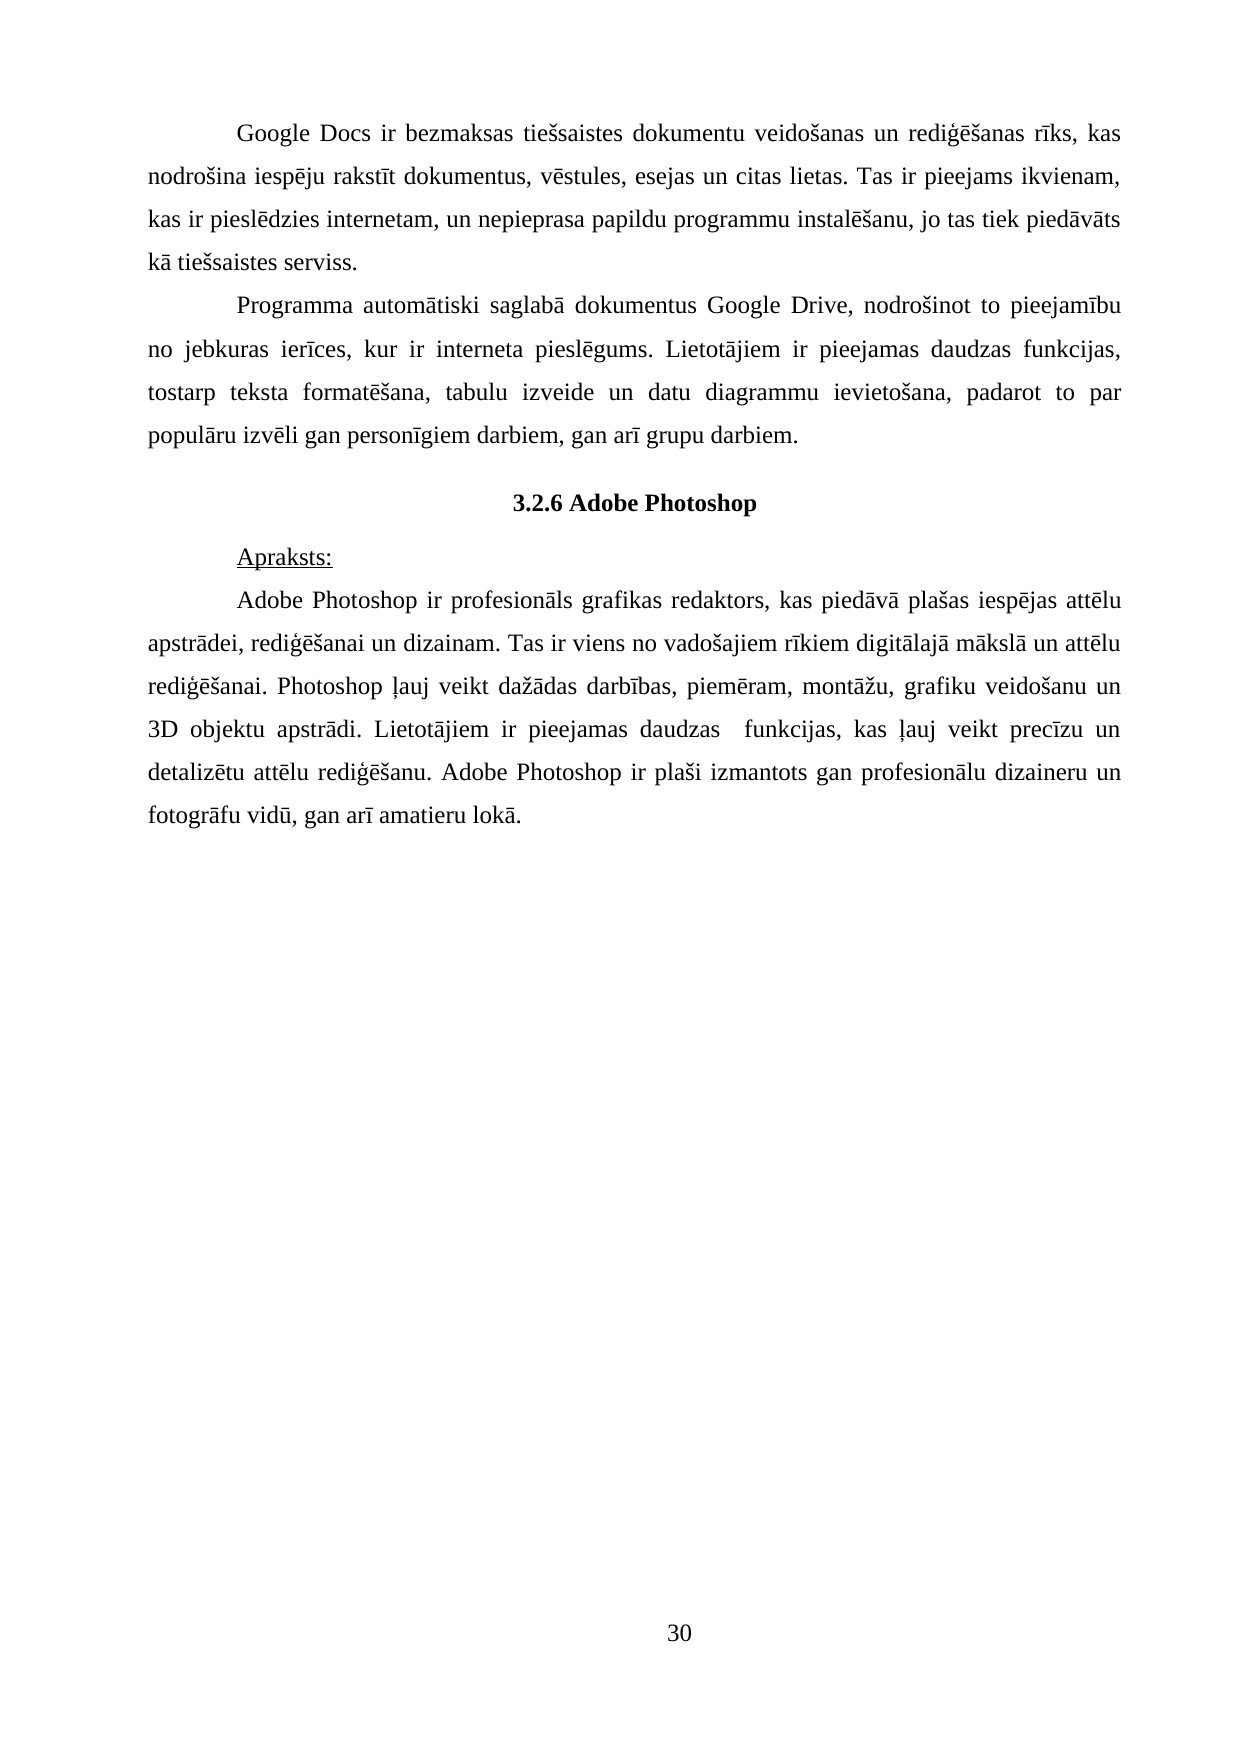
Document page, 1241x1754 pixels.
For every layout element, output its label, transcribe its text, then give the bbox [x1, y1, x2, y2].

text Adobe Photoshop ir profesionāls grafikas redaktors, kas piedāvā plašas iespējas attēlu apstrādei, rediģēšanai un dizainam. Tas ir viens no vadošajiem rīkiem digitālajā mākslā un attēlu rediģēšanai. Photoshop ļauj veikt dažādas darbības, piemēram, montāžu, grafiku veidošanu un 3D objektu apstrādi. Lietotājiem ir pieejamas daudzas funkcijas, kas ļauj veikt precīzu un detalizētu attēlu rediģēšanu. Adobe Photoshop ir plaši izmantots gan profesionālu dizaineru un fotogrāfu vidū, gan arī amatieru lokā. [148, 585, 1122, 829]
text Google Docs ir bezmaksas tiešsaistes dokumentu veidošanas un rediģēšanas rīks, kas nodrošina iespēju rakstīt dokumentus, vēstules, esejas un citas lietas. Tas ir pieejams ikvienam, kas ir pieslēdzies internetam, un nepieprasa papildu programmu instalēšanu, jo tas tiek piedāvāts kā tiešsaistes serviss. [148, 118, 1122, 276]
text Apraksts: [148, 542, 1122, 571]
subtitle 3.2.6 Adobe Photoshop [148, 488, 1122, 517]
text Programma automātiski saglabā dokumentus Google Drive, nodrošinot to pieejamību no jebkuras ierīces, kur ir interneta pieslēgums. Lietotājiem ir pieejamas daudzas funkcijas, tostarp teksta formatēšana, tabulu izveide un datu diagrammu ievietošana, padarot to par populāru izvēli gan personīgiem darbiem, gan arī grupu darbiem. [148, 291, 1122, 449]
